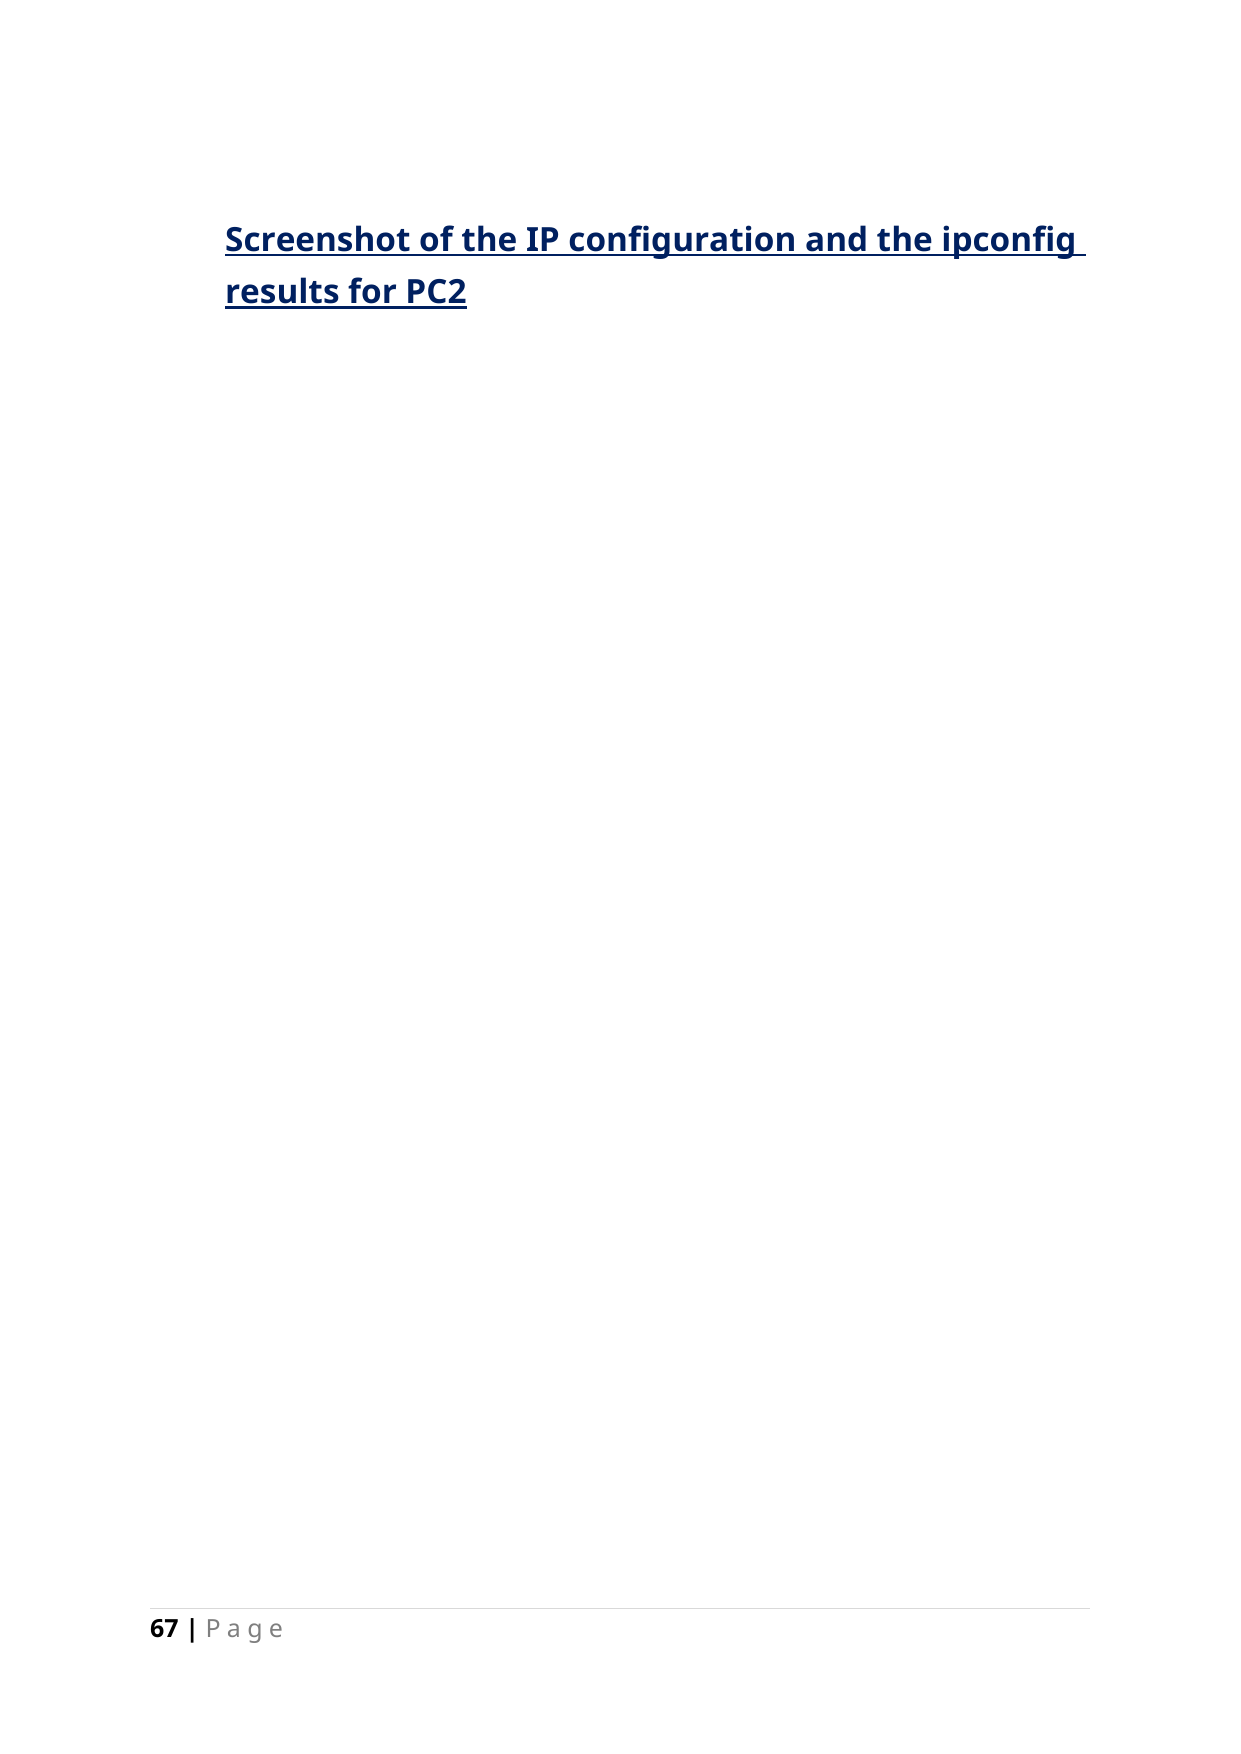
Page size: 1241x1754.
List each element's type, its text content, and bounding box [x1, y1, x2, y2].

list Screenshot of the IP configuration and the ipconfig results for PC2 [225, 215, 1090, 313]
